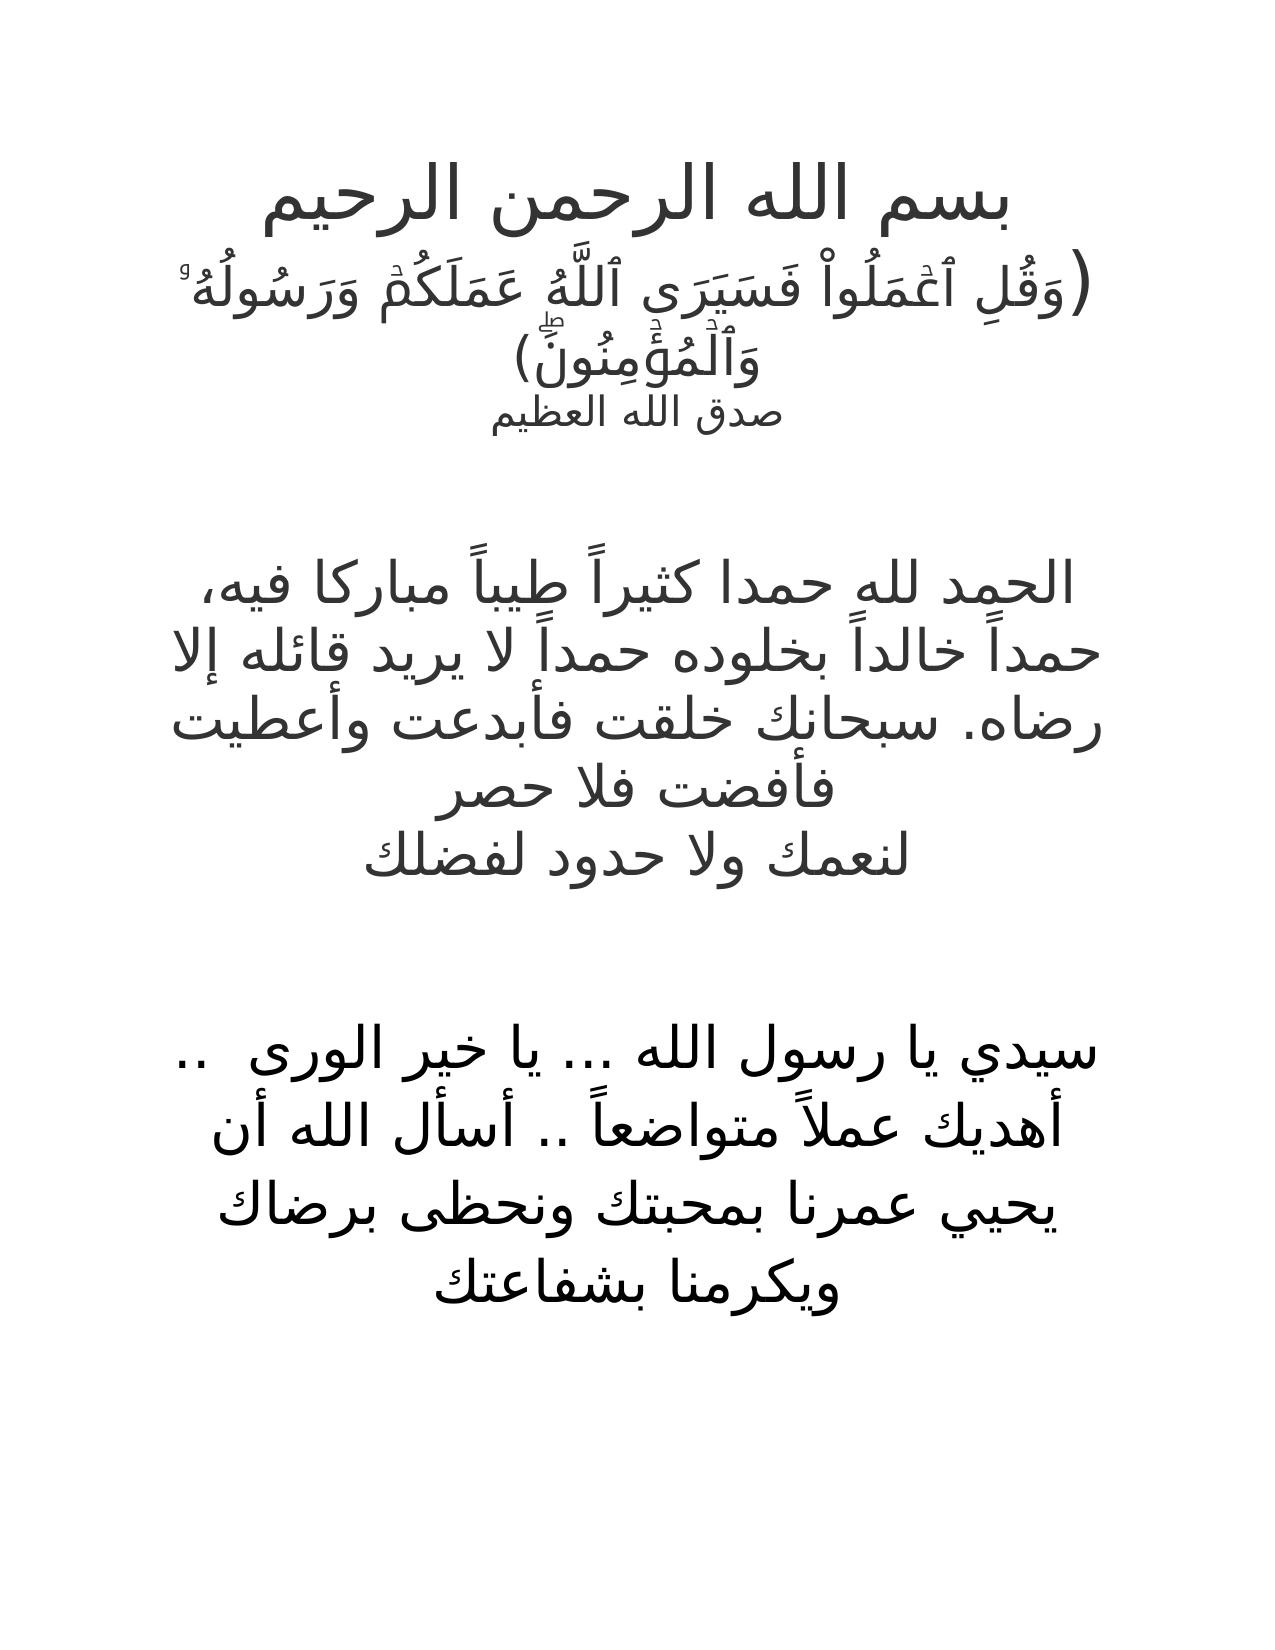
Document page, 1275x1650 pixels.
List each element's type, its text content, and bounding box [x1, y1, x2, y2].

text لنعمك ولا حدود لفضلك [150, 821, 1125, 889]
text صدق الله العظيم [150, 388, 1125, 436]
text الحمد لله حمدا كثيراً طيباً مباركا فيه، حمداً خالداً بخلوده حمداً لا يريد قائله إلا رضاه. سبحانك خلقت فأبدعت وأعطيت فأفضت فلا حصر [150, 550, 1125, 821]
text (وَقُلِ ٱعۡمَلُواْ فَسَيَرَى ٱللَّهُ عَمَلَكُمۡ وَرَسُولُهُۥ وَٱلۡمُؤۡمِنُونَۖ) [150, 237, 1125, 388]
text بسم الله الرحمن الرحيم [150, 150, 1125, 237]
text سيدي يا رسول الله ... يا خير الورى .. أهديك عملاً متواضعاً .. أسأل الله أن يحيي عمرنا بمحبتك ونحظى برضاك ويكرمنا بشفاعتك [150, 1014, 1125, 1316]
